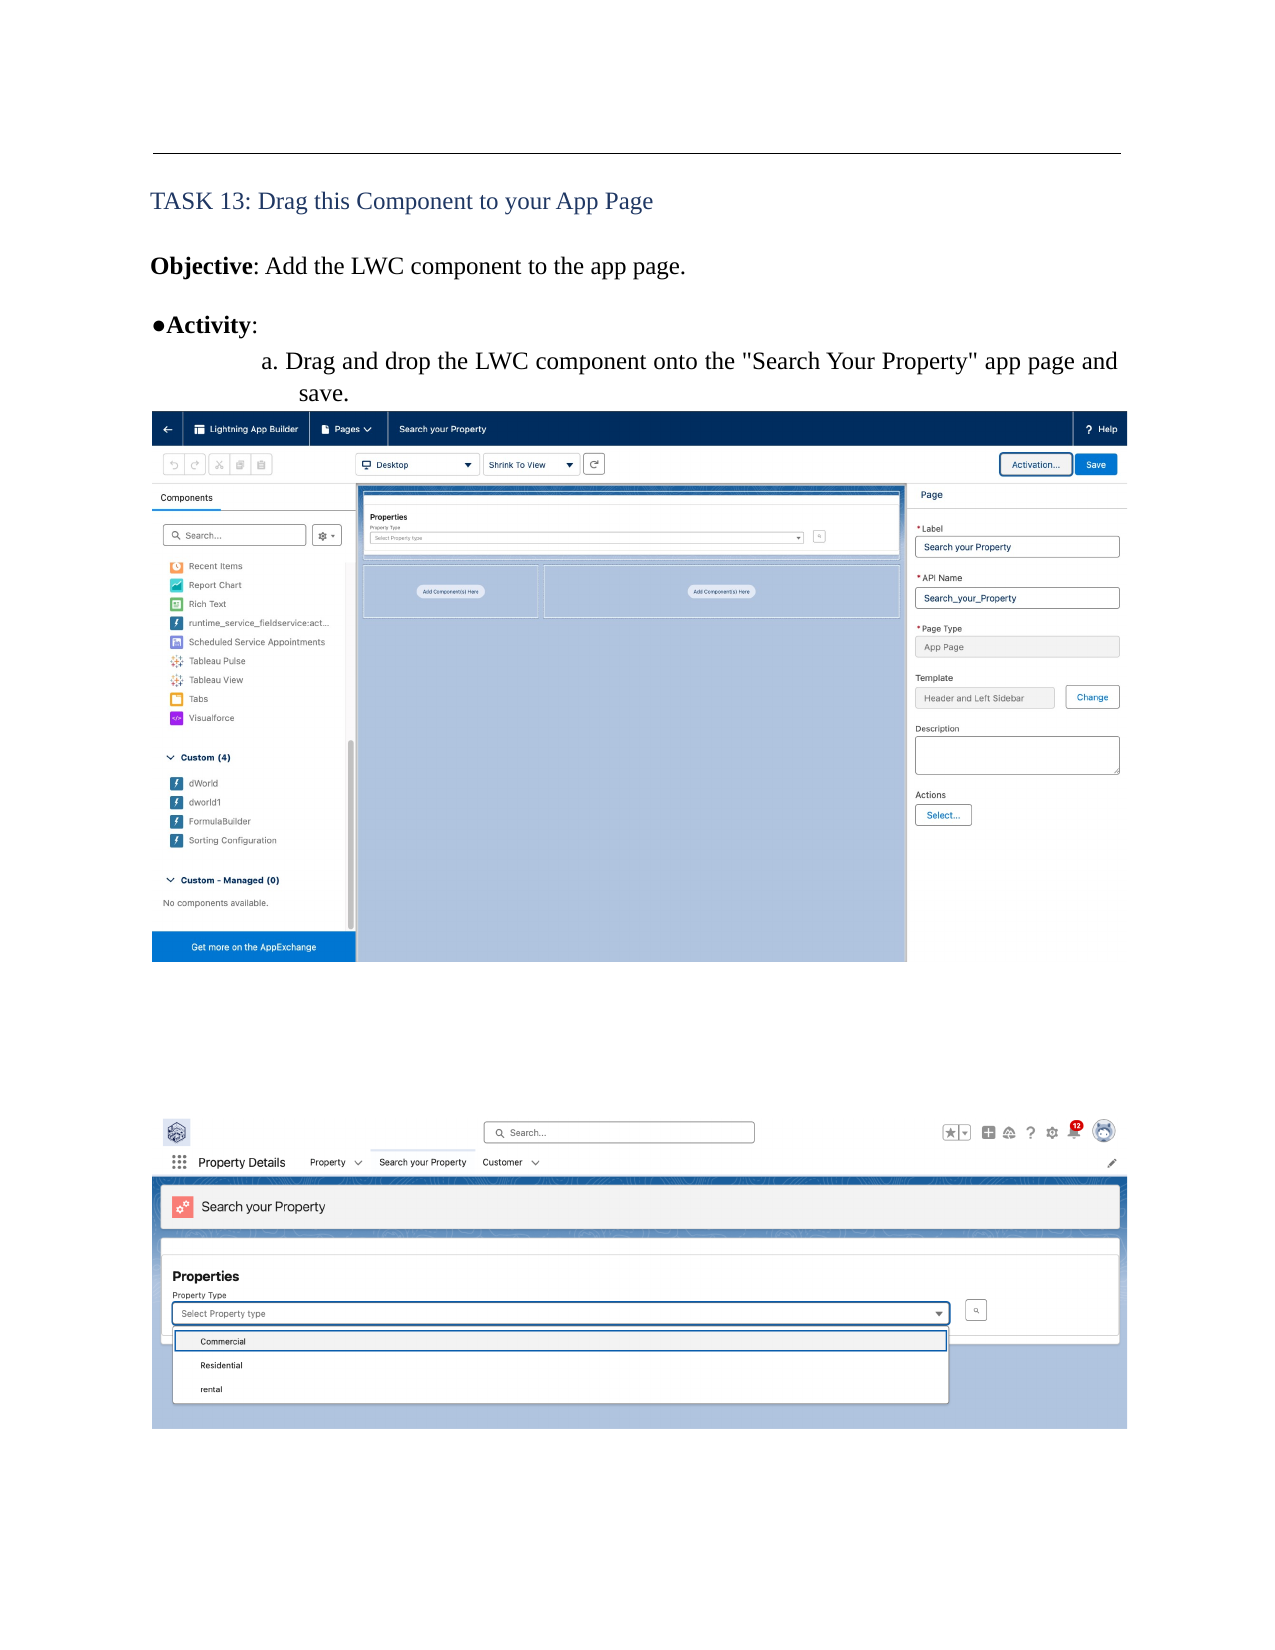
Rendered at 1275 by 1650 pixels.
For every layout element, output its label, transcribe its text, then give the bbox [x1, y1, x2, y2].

text a. Drag and drop the LWC component onto the "Search Your Property" app page and save. [261, 346, 1119, 406]
text ● Activity: [150, 310, 1119, 339]
subtitle TASK 13: Drag this Component to your App Page [150, 186, 1119, 215]
picture [152, 1118, 1128, 1429]
text Objective: Add the LWC component to the app page. [150, 251, 1119, 280]
picture [152, 411, 1128, 962]
